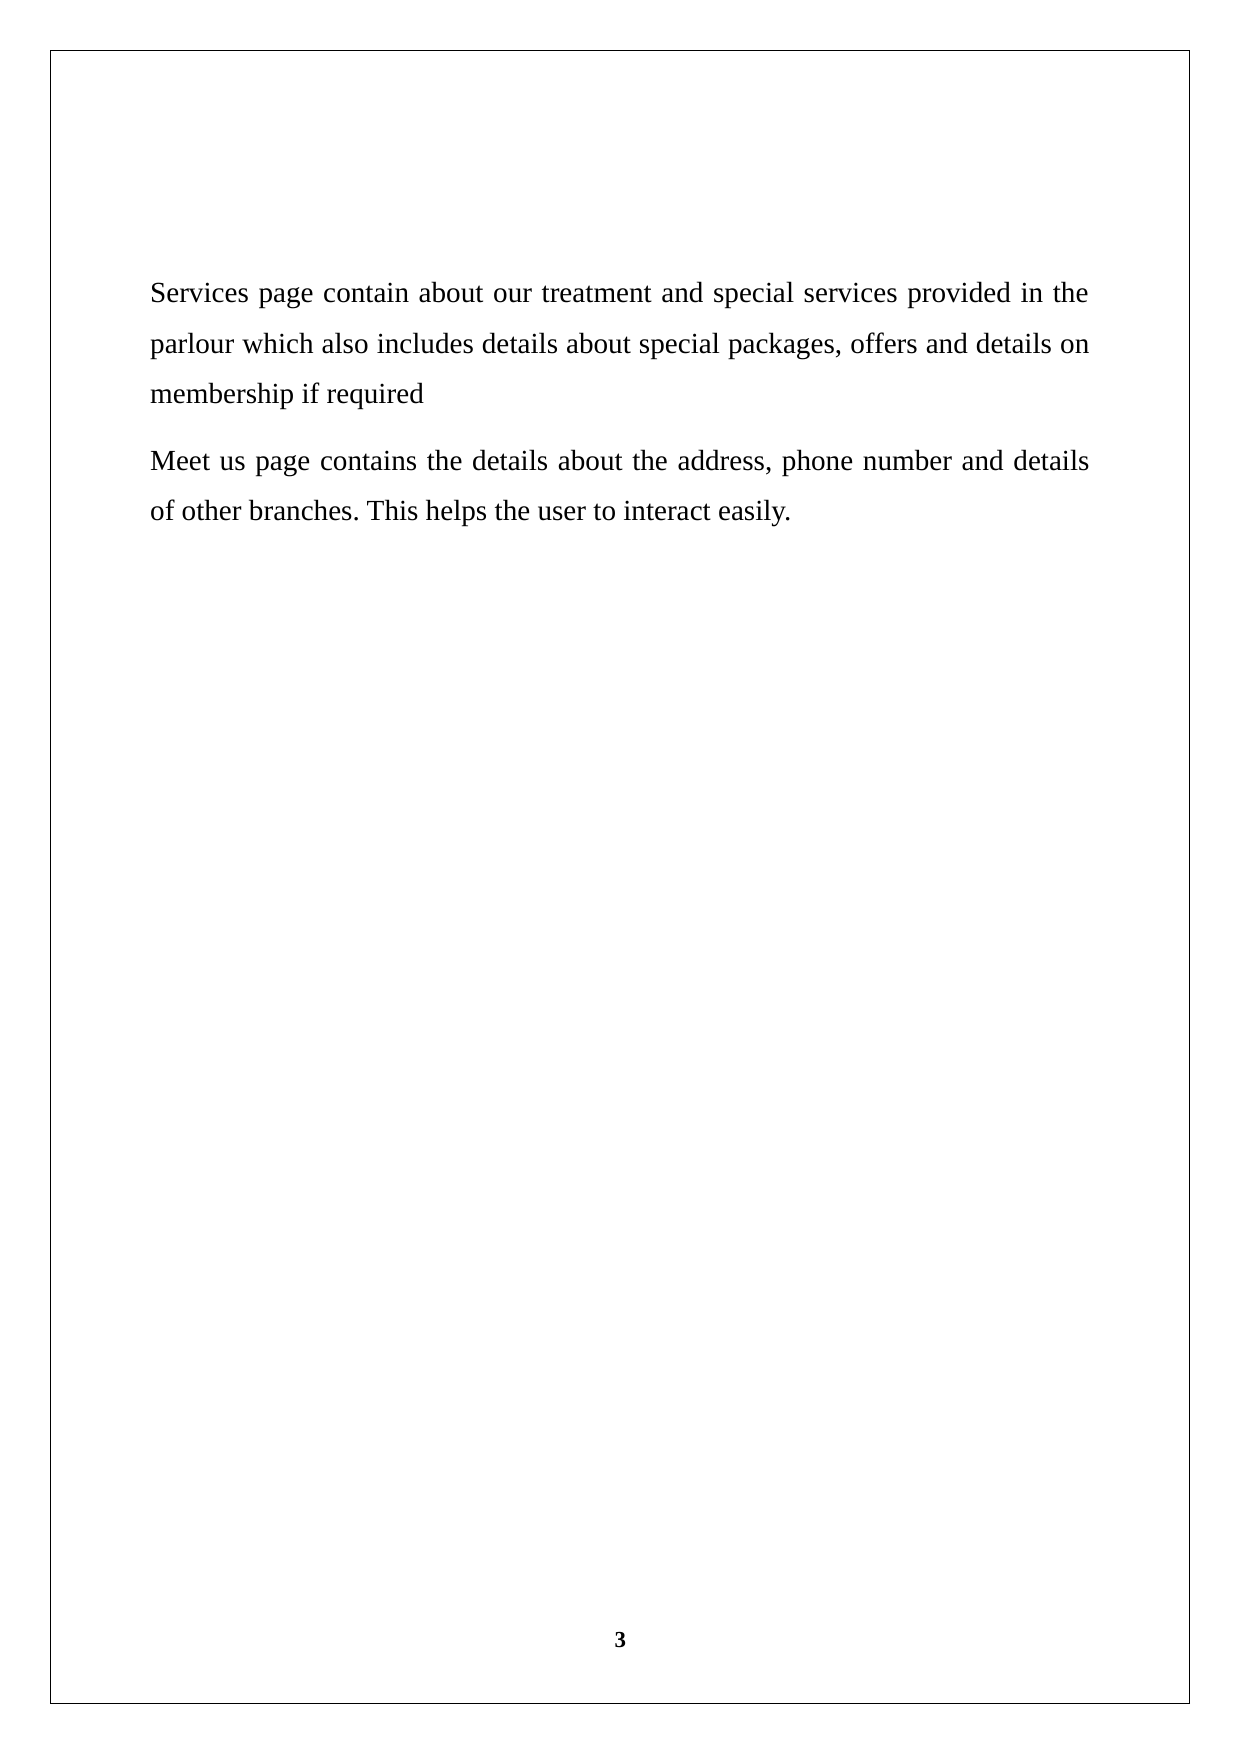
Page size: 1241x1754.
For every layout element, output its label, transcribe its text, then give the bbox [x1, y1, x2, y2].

text Services page contain about our treatment and special services provided in the parlour which also includes details about special packages, offers and details on membership if required [150, 276, 1090, 410]
text Meet us page contains the details about the address, phone number and details of other branches. This helps the user to interact easily. [150, 443, 1090, 527]
